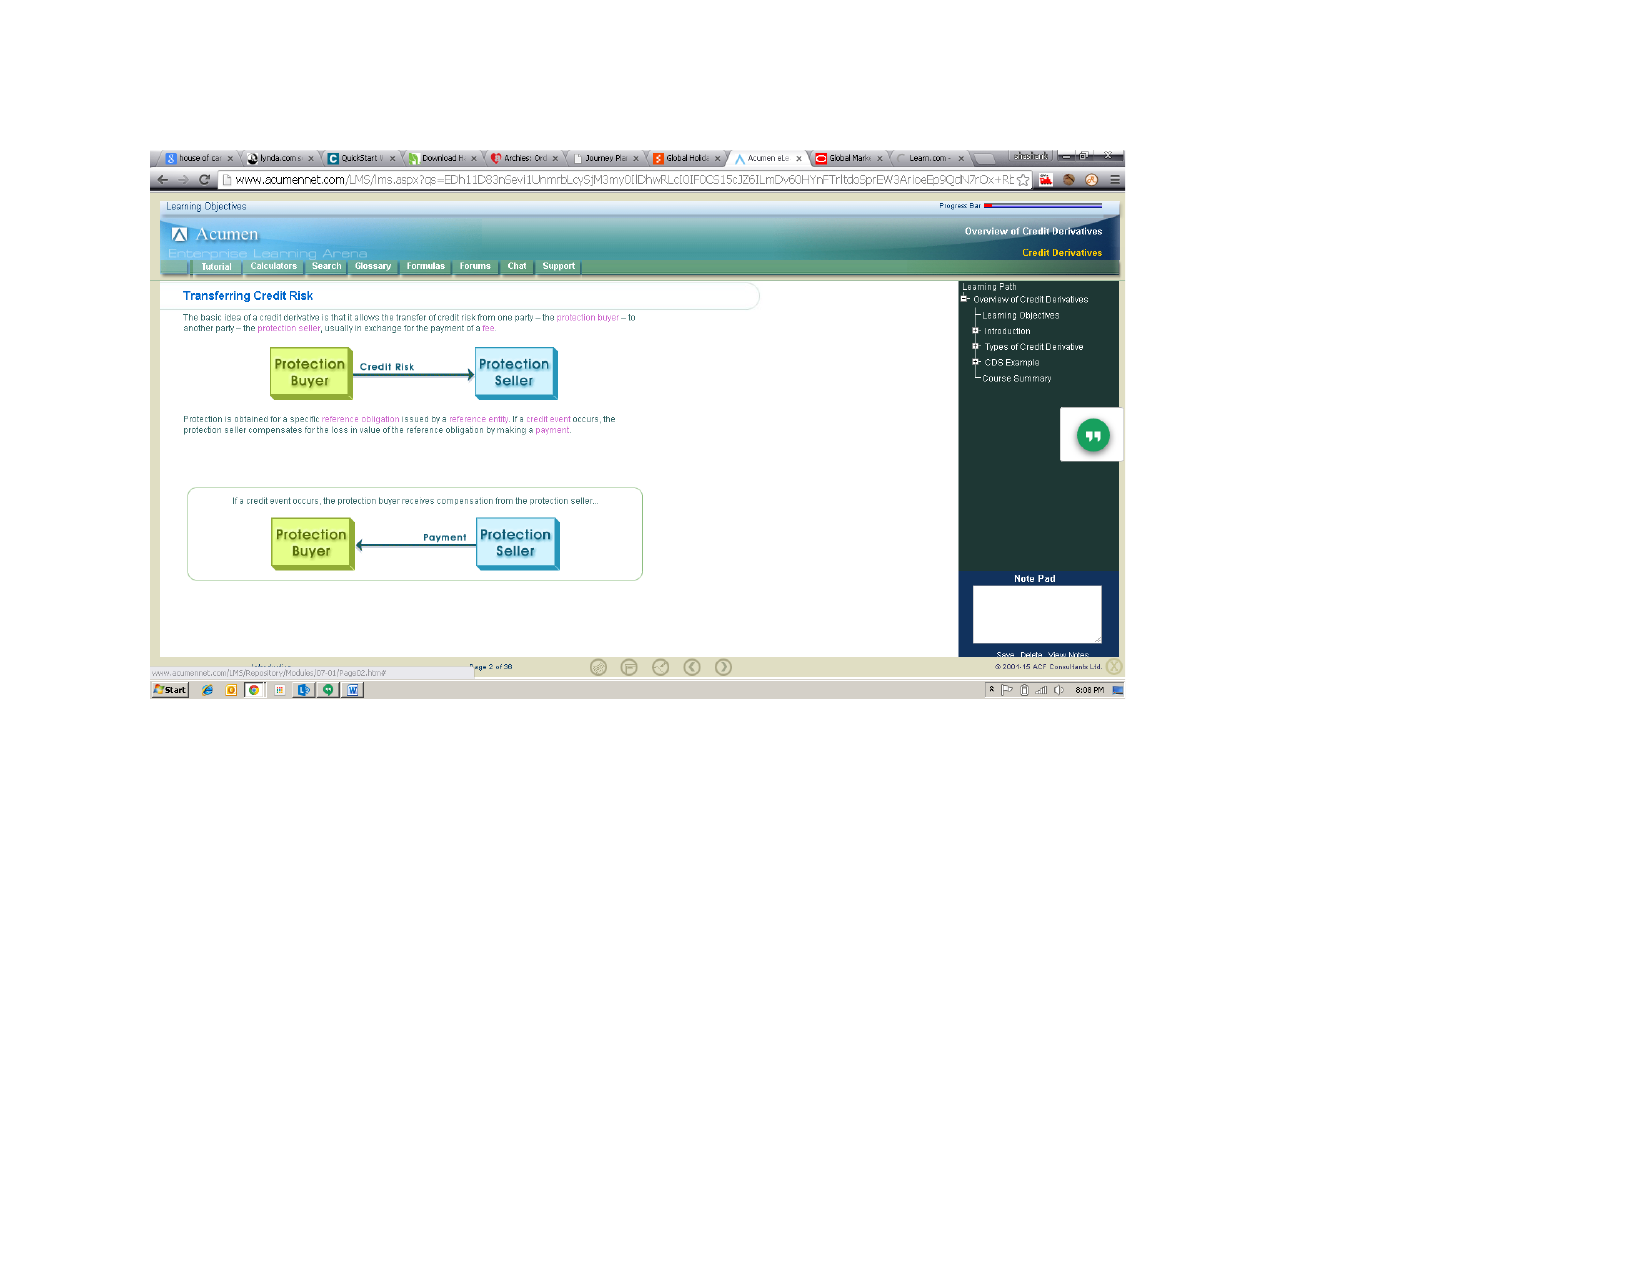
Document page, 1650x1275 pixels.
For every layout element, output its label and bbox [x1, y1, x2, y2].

picture [150, 150, 1125, 699]
